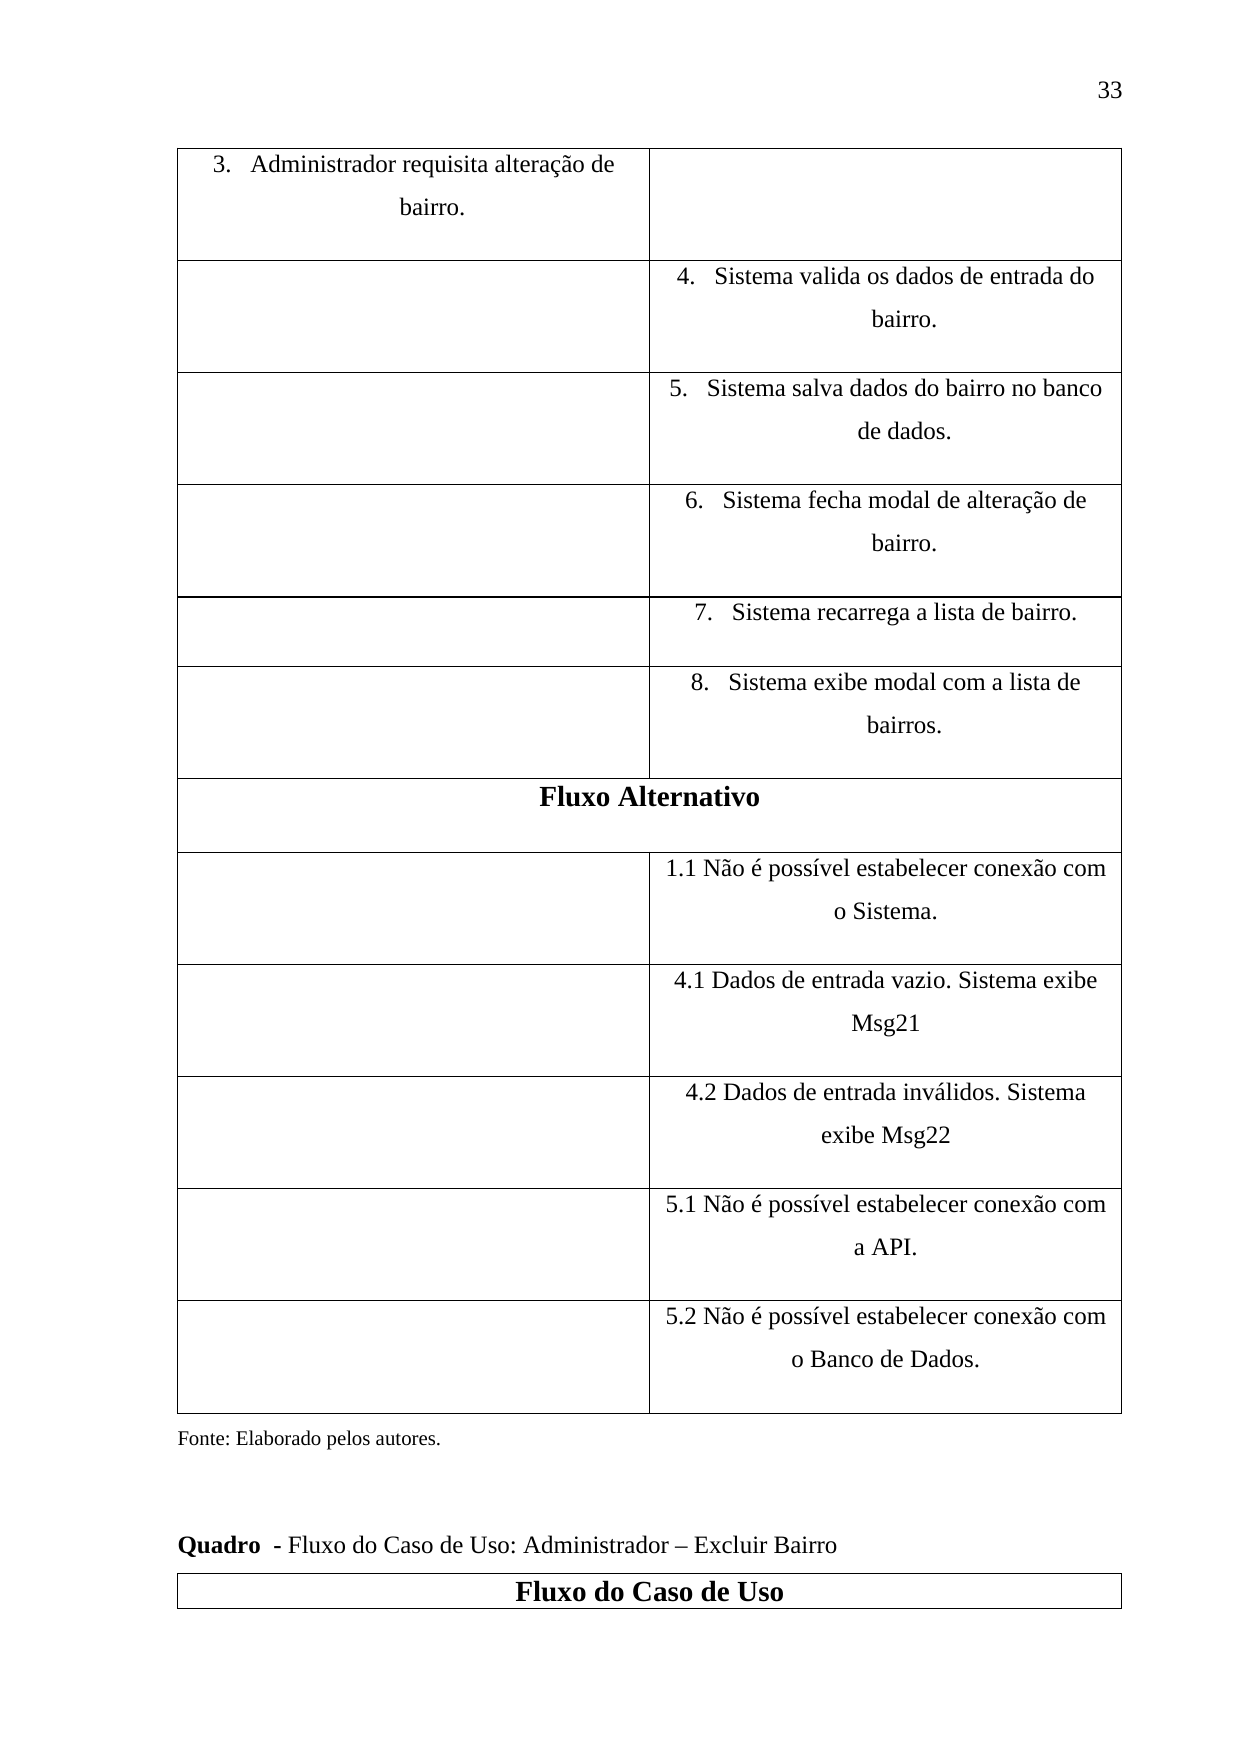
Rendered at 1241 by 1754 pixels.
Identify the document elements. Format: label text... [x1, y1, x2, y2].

table_cell Sistema valida os dados de entrada do bairro. [650, 261, 1121, 372]
table_cell [178, 853, 649, 964]
text Quadro - Fluxo do Caso de Uso: Administrador – Excluir Bairro [177, 1530, 1122, 1559]
table_cell [178, 667, 649, 778]
table_cell [178, 1189, 649, 1300]
table_cell [178, 1077, 649, 1188]
table_cell [178, 261, 649, 372]
table_cell [178, 373, 649, 484]
table_cell Sistema fecha modal de alteração de bairro. [650, 485, 1121, 596]
table_cell [650, 149, 1121, 260]
text Fonte: Elaborado pelos autores. [177, 1426, 1122, 1450]
table_cell 4.1 Dados de entrada vazio. Sistema exibe Msg21 [650, 965, 1121, 1076]
table_cell [178, 598, 649, 666]
table_cell Fluxo Alternativo [178, 779, 1121, 852]
table_cell 4.2 Dados de entrada inválidos. Sistema exibe Msg22 [650, 1077, 1121, 1188]
table_cell 5.2 Não é possível estabelecer conexão com o Banco de Dados. [650, 1301, 1121, 1412]
table_cell 5.1 Não é possível estabelecer conexão com a API. [650, 1189, 1121, 1300]
table_cell 1.1 Não é possível estabelecer conexão com o Sistema. [650, 853, 1121, 964]
table_cell [178, 485, 649, 596]
table_cell Sistema exibe modal com a lista de bairros. [650, 667, 1121, 778]
table_cell Administrador requisita alteração de bairro. [178, 149, 649, 260]
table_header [178, 1574, 1121, 1608]
table_cell [178, 1301, 649, 1412]
table_cell Sistema recarrega a lista de bairro. [650, 598, 1121, 666]
table_cell Sistema salva dados do bairro no banco de dados. [650, 373, 1121, 484]
table_cell [178, 965, 649, 1076]
